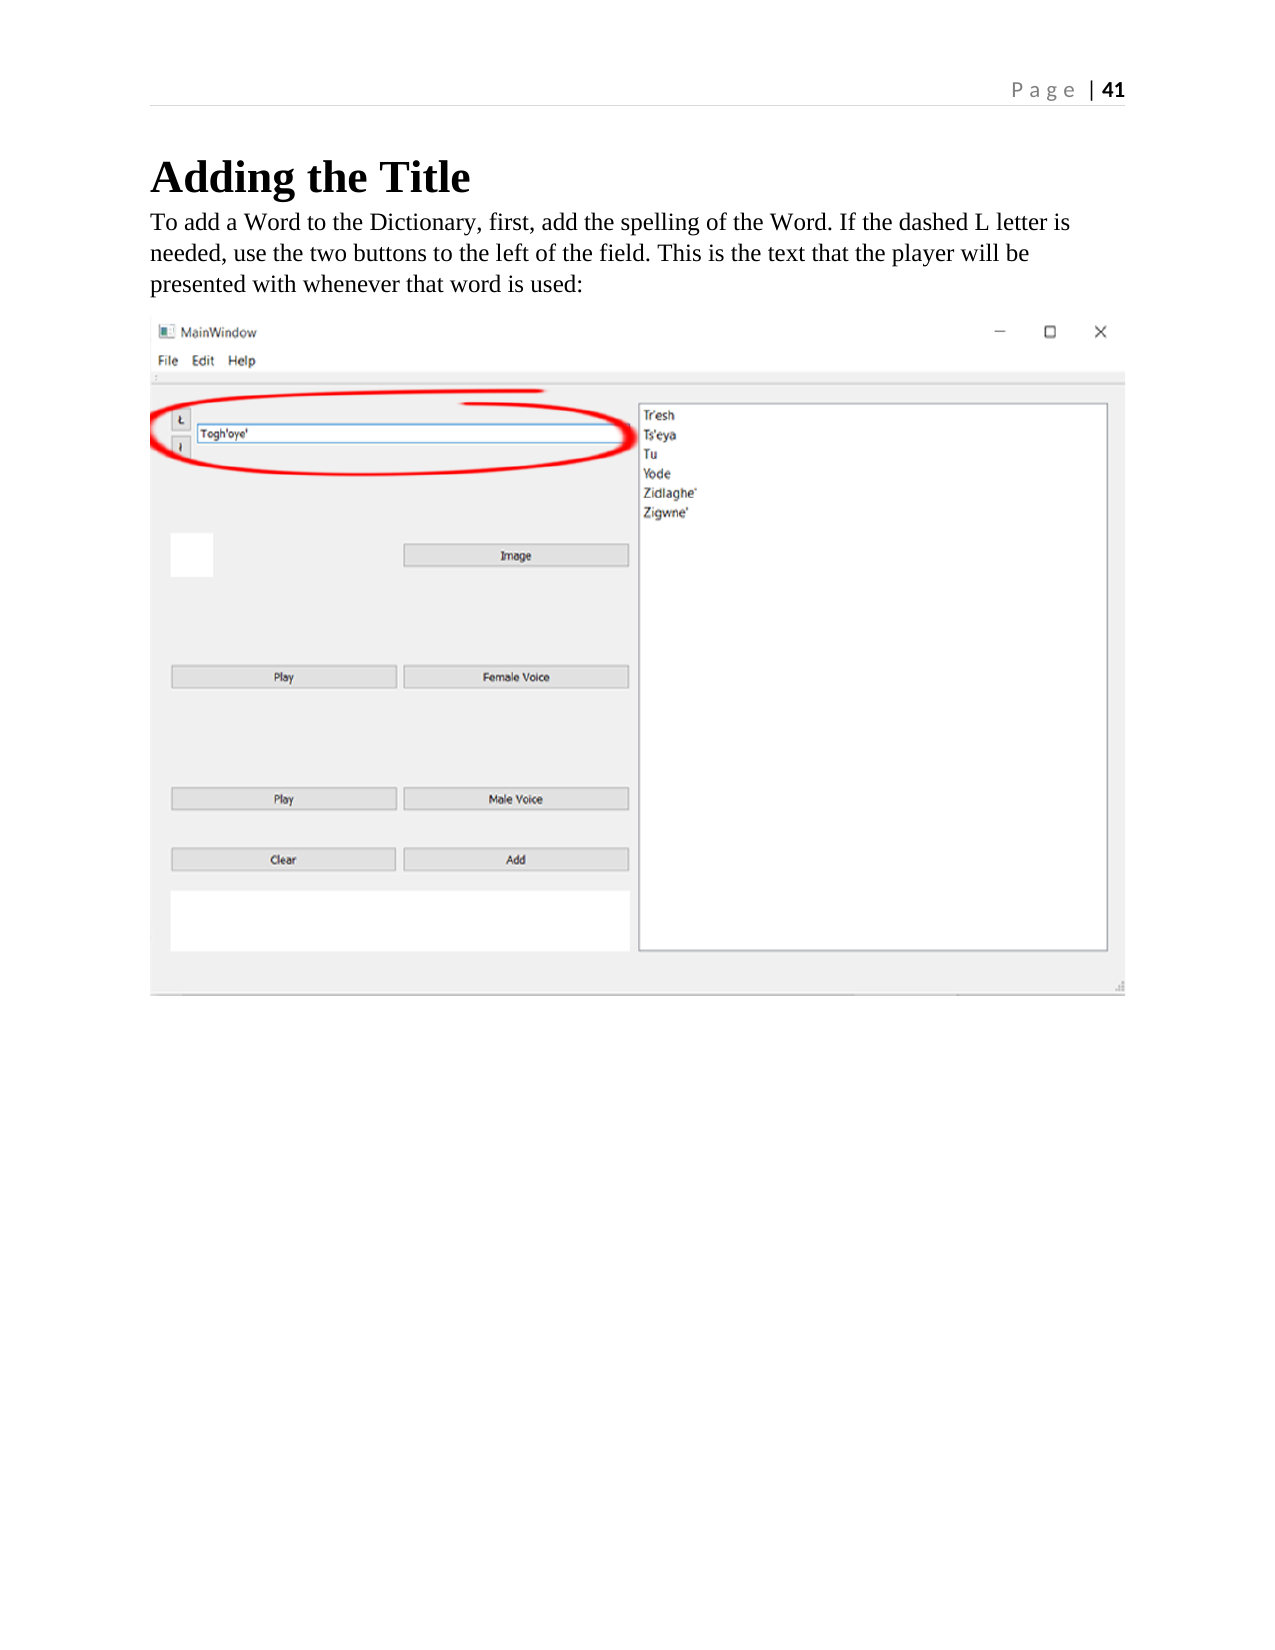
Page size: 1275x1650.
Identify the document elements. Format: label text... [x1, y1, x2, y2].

picture [150, 316, 1125, 996]
text To add a Word to the Dictionary, first, add the spelling of the Word. If the dashed L letter is needed, use the two buttons to the left of the field. This is the text that the player will be presented with whenever that word is used: [150, 207, 1125, 298]
subtitle Adding the Title [150, 150, 1125, 203]
